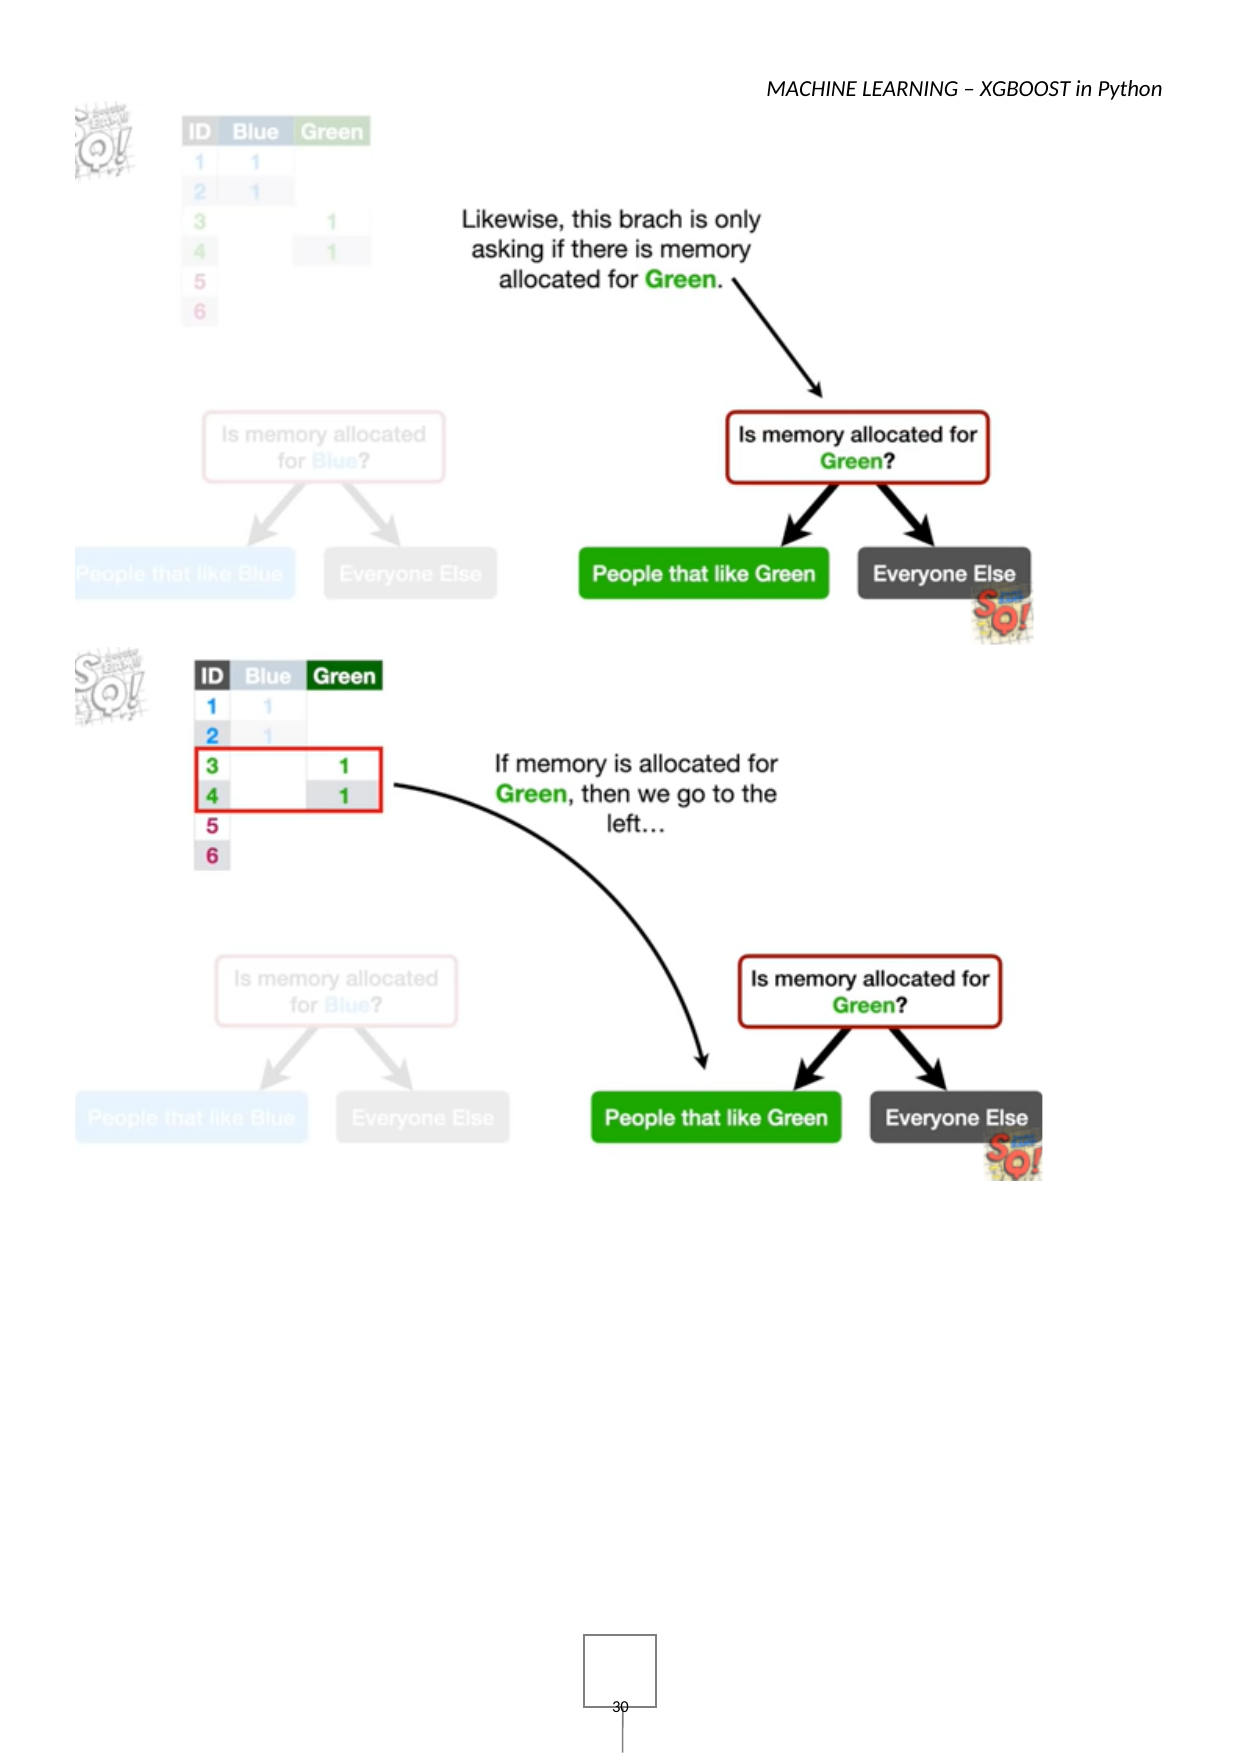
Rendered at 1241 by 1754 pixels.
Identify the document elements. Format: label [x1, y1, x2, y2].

picture [75, 101, 1050, 1181]
